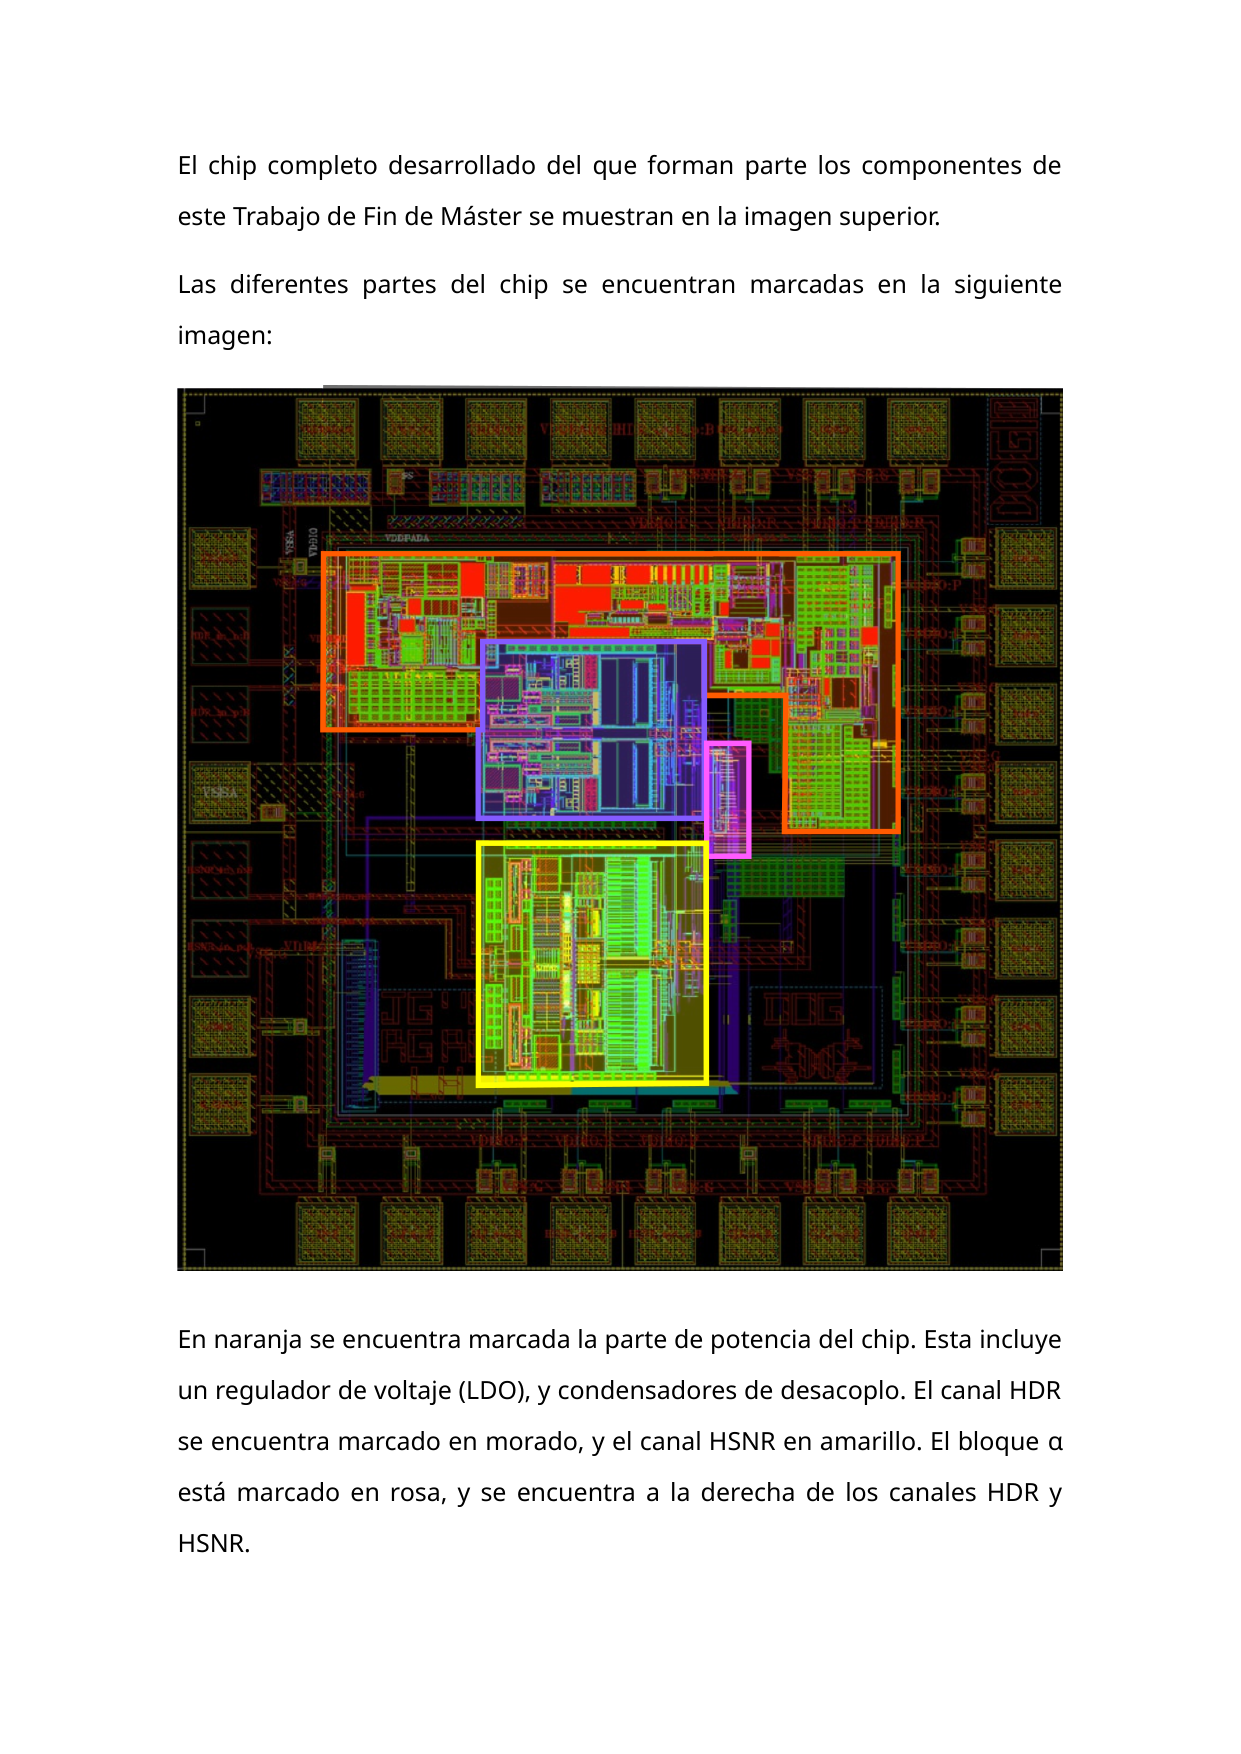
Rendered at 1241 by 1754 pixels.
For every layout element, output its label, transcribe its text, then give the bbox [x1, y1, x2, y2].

picture [177, 385, 1063, 1271]
text El chip completo desarrollado del que forman parte los componentes de este Trabajo de Fin de Máster se muestran en la imagen superior. [177, 148, 1063, 233]
text En naranja se encuentra marcada la parte de potencia del chip. Esta incluye un regulador de voltaje (LDO), y condensadores de desacoplo. El canal HDR se encuentra marcado en morado, y el canal HSNR en amarillo. El bloque α está marcado en rosa, y se encuentra a la derecha de los canales HDR y HSNR. [177, 1271, 1063, 1560]
text Las diferentes partes del chip se encuentran marcadas en la siguiente imagen: [177, 266, 1063, 351]
